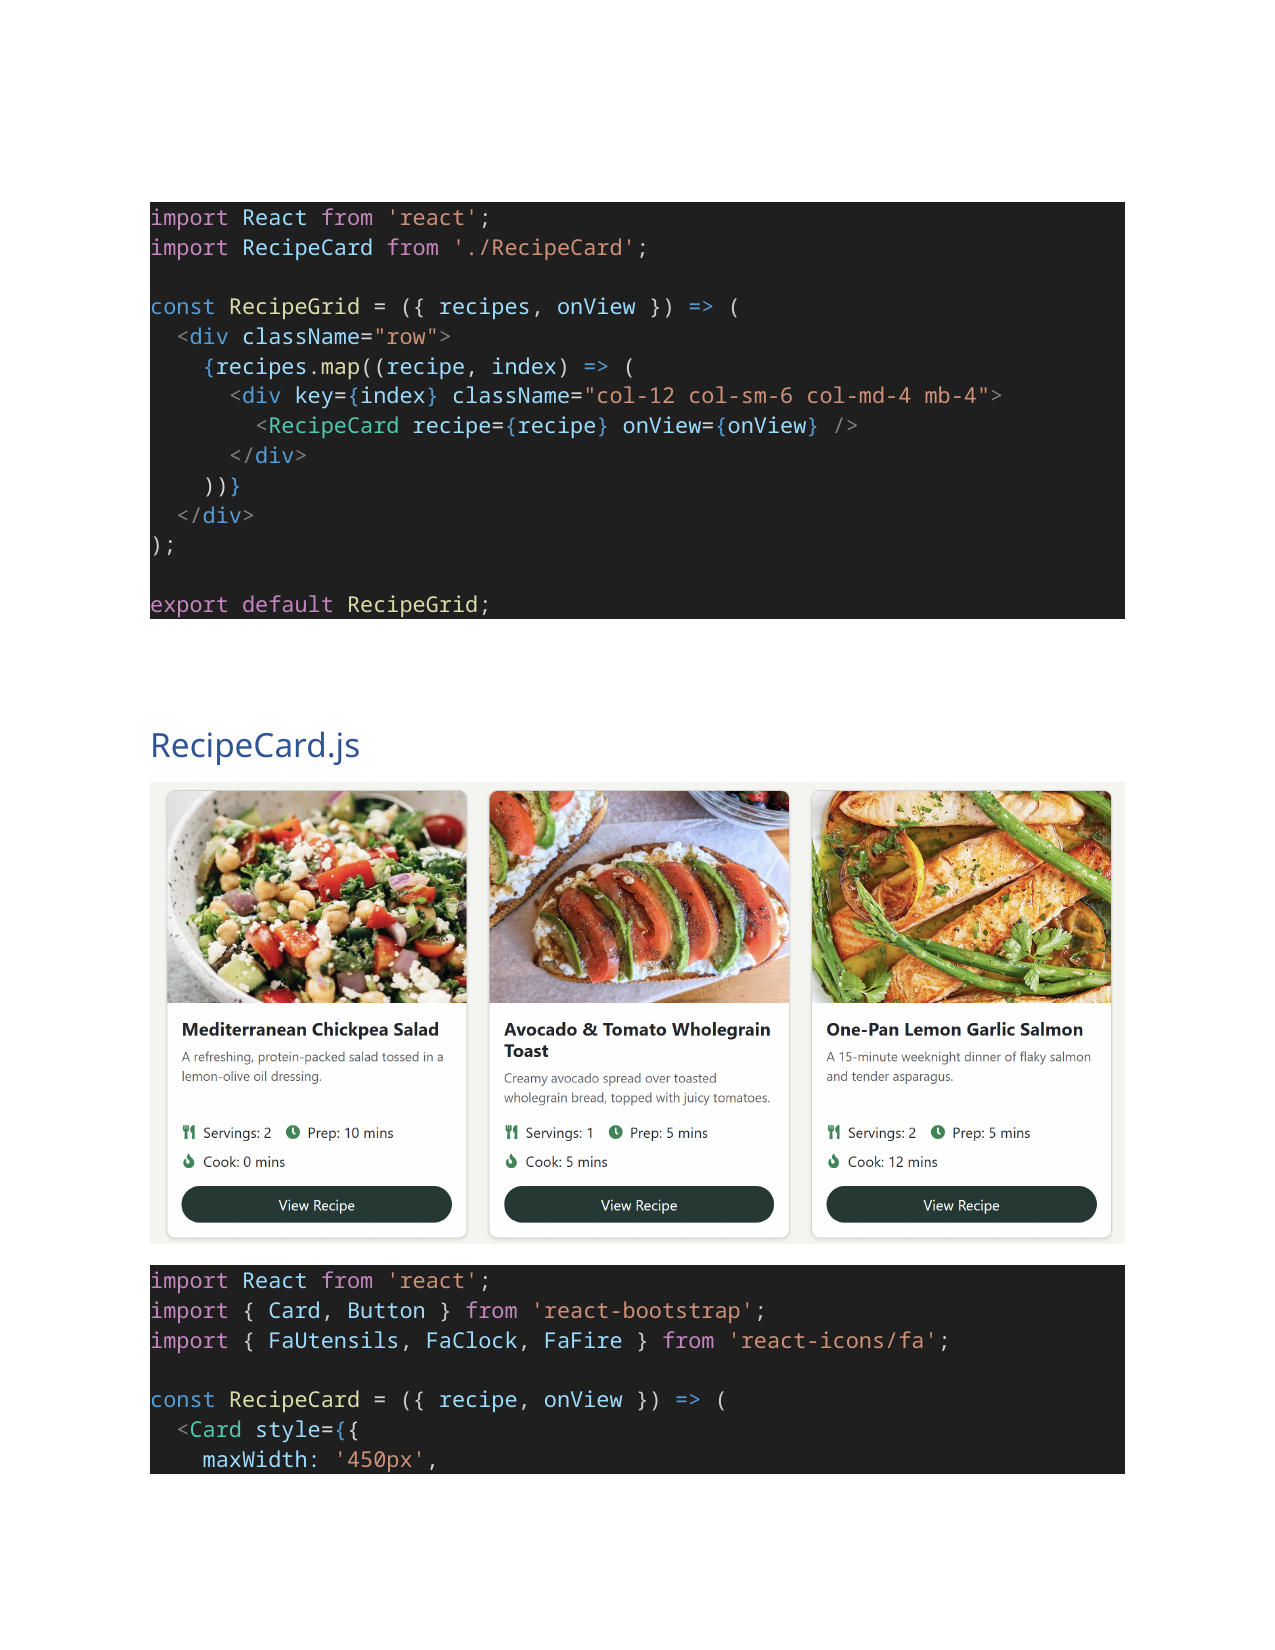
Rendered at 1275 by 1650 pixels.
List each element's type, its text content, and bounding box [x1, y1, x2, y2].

text const RecipeGrid = ({ recipes, onView }) => ( [150, 291, 1125, 321]
text <div className="row"> [150, 321, 1125, 351]
text import React from 'react'; [150, 202, 1125, 231]
text import { FaUtensils, FaClock, FaFire } from 'react-icons/fa'; [150, 1325, 1125, 1354]
text ))} [150, 470, 1125, 499]
text </div> [150, 499, 1125, 529]
text const RecipeCard = ({ recipe, onView }) => ( [150, 1384, 1125, 1414]
text maxWidth: '450px', [150, 1444, 1125, 1474]
text <RecipeCard recipe={recipe} onView={onView} /> [150, 410, 1125, 440]
text {recipes.map((recipe, index) => ( [150, 351, 1125, 380]
text <div key={index} className="col-12 col-sm-6 col-md-4 mb-4"> [150, 380, 1125, 410]
text import React from 'react'; [150, 1265, 1125, 1295]
text import RecipeCard from './RecipeCard'; [150, 231, 1125, 261]
picture [150, 782, 1125, 1244]
text export default RecipeGrid; [150, 589, 1125, 619]
text <Card style={{ [150, 1414, 1125, 1444]
subtitle RecipeCard.js [150, 722, 1125, 767]
text </div> [150, 440, 1125, 470]
text import { Card, Button } from 'react-bootstrap'; [150, 1295, 1125, 1325]
text ); [150, 529, 1125, 559]
